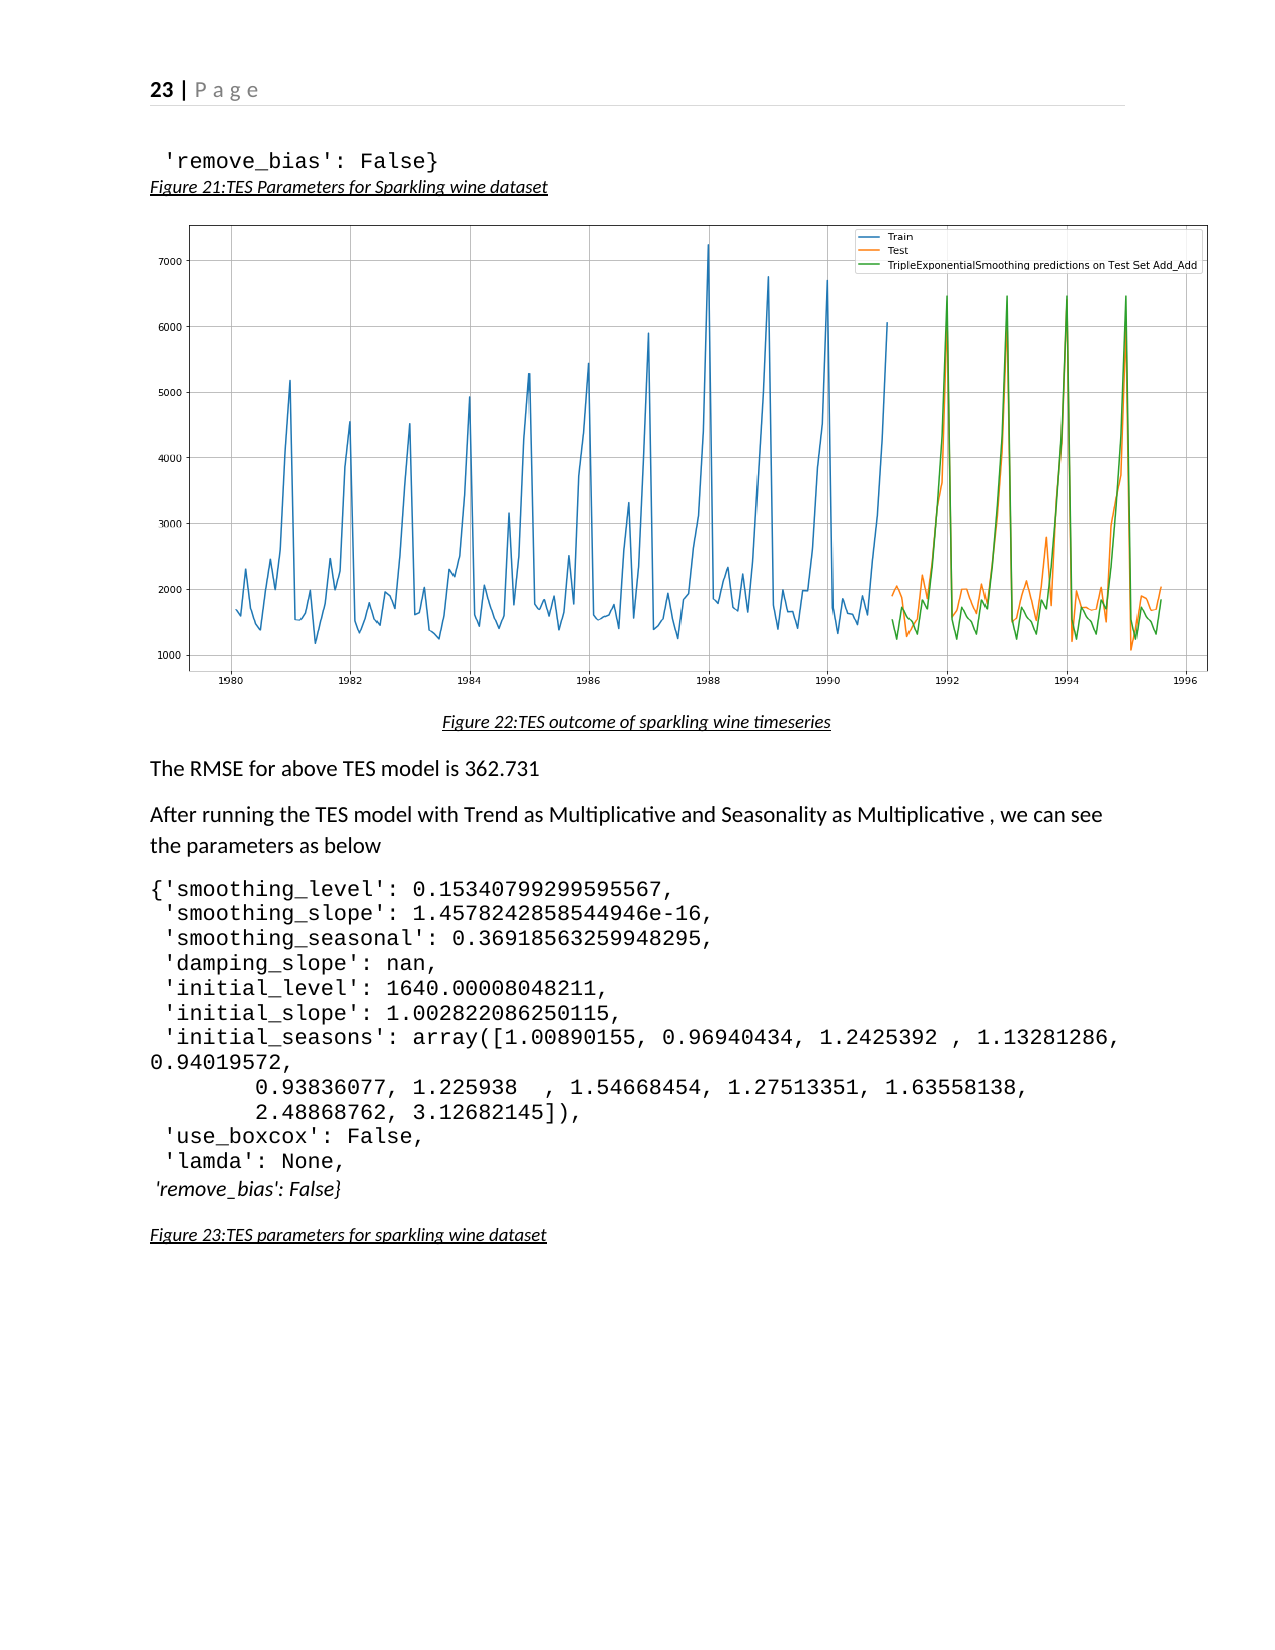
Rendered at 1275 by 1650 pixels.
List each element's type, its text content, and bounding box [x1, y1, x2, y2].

text 0.93836077, 1.225938 , 1.54668454, 1.27513351, 1.63558138, [150, 1076, 1125, 1101]
text 'initial_level': 1640.00008048211, [150, 977, 1125, 1002]
text 'remove_bias': False} [150, 1175, 1125, 1202]
text {'smoothing_level': 0.15340799299595567, [150, 878, 1125, 902]
text Figure 22:TES outcome of sparkling wine timeseries [150, 710, 1125, 733]
text 'smoothing_slope': 1.4578242858544946e-16, [150, 902, 1125, 927]
text 'lamda': None, [150, 1150, 1125, 1175]
text 'initial_seasons': array([1.00890155, 0.96940434, 1.2425392 , 1.13281286, 0.94019572, [150, 1026, 1125, 1076]
text 'use_boxcox': False, [150, 1126, 1125, 1150]
text 'damping_slope': nan, [150, 952, 1125, 977]
text After running the TES model with Trend as Multiplicative and Seasonality as Multiplicative , we can see the parameters as below [150, 801, 1125, 859]
text 2.48868762, 3.12682145]), [150, 1101, 1125, 1126]
text Figure 23:TES parameters for sparkling wine dataset [150, 1223, 1125, 1246]
text 'remove_bias': False} [150, 150, 1125, 175]
text The RMSE for above TES model is 362.731 [150, 754, 1125, 782]
text 'smoothing_seasonal': 0.36918563259948295, [150, 927, 1125, 952]
text Figure 21:TES Parameters for Sparkling wine dataset [150, 175, 1125, 198]
picture [150, 218, 1214, 692]
text 'initial_slope': 1.002822086250115, [150, 1002, 1125, 1026]
